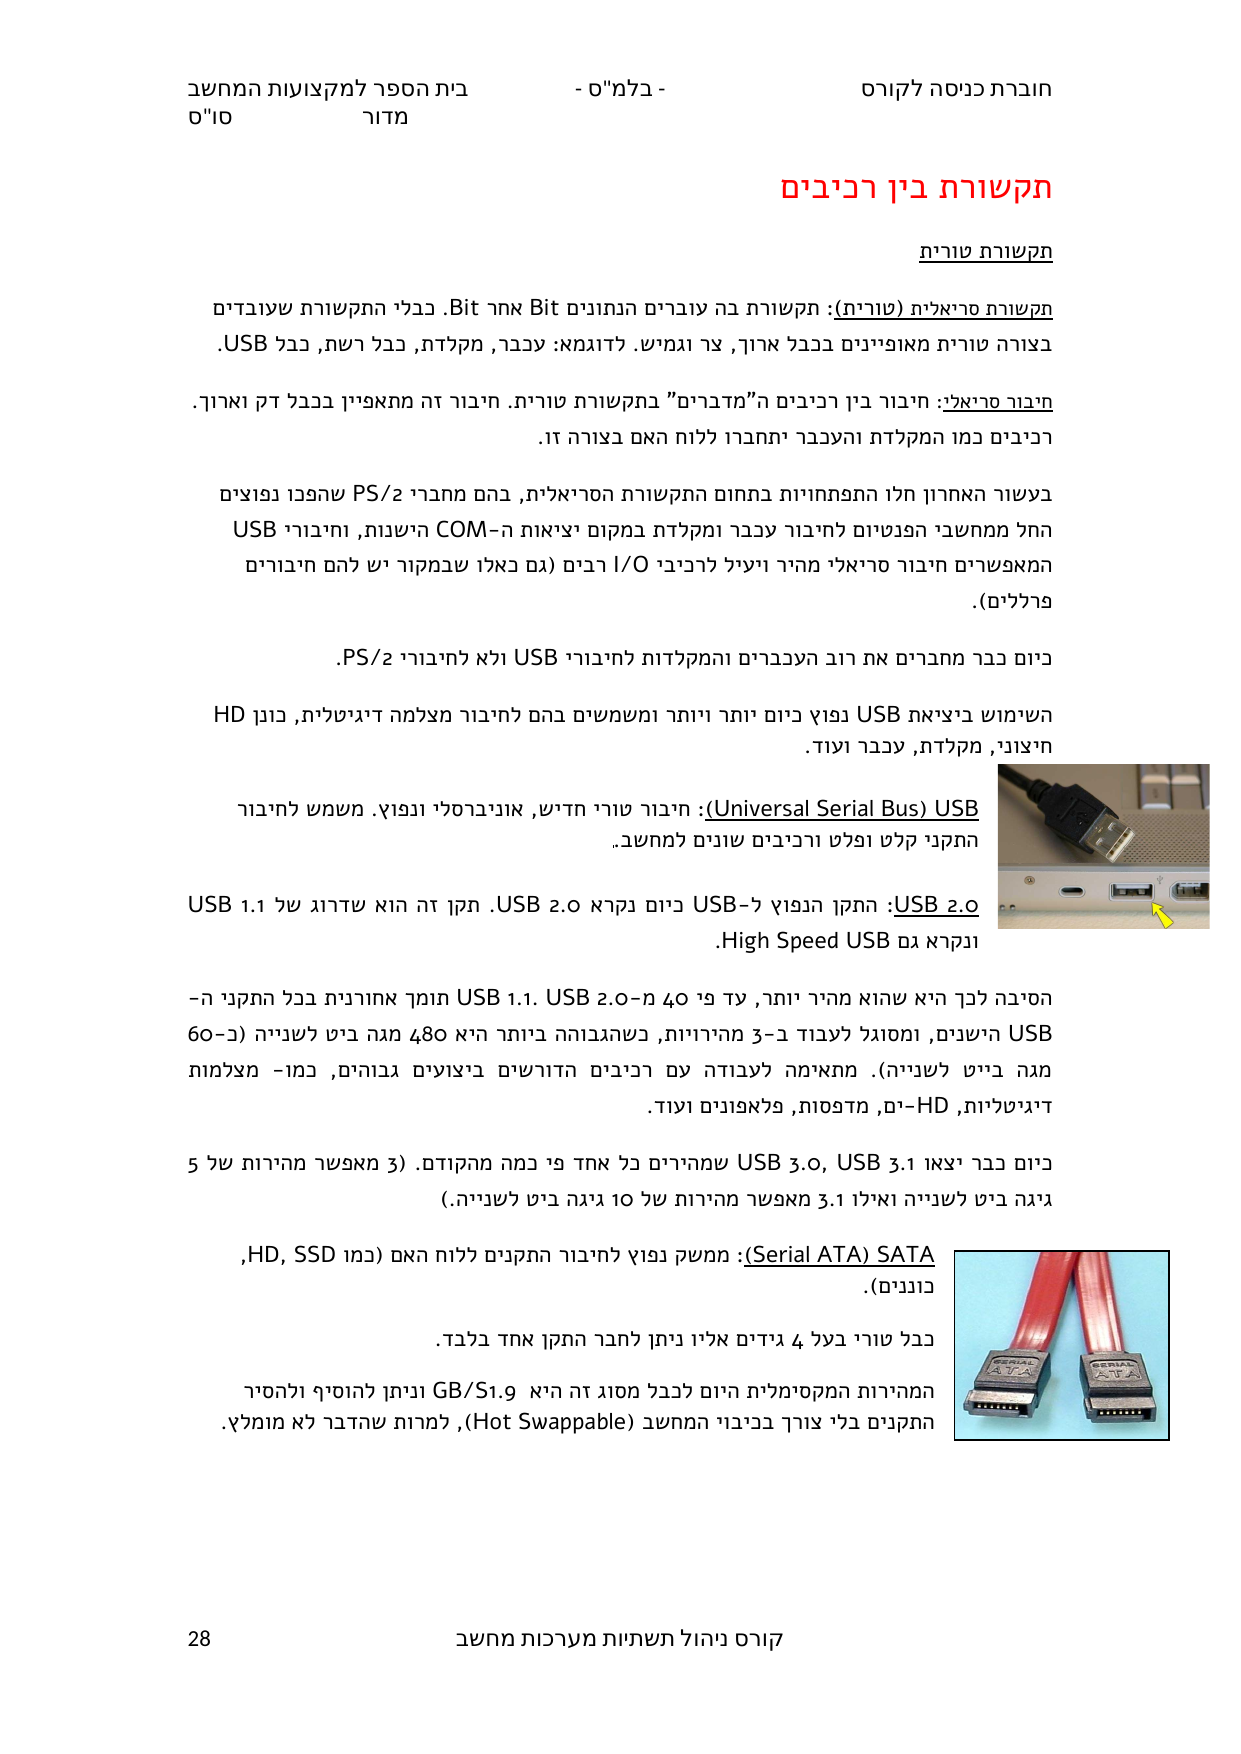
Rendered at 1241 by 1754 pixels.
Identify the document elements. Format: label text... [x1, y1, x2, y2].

text תקשורת טורית [187, 236, 1053, 267]
text Universal Serial Bus) USB): חיבור טורי חדיש, אוניברסלי ונפוץ. משמש לחיבור התקני קלט ופלט ורכיבים שונים למחשב. [187, 793, 997, 856]
text Serial ATA) SATA): ממשק נפוץ לחיבור התקנים ללוח האם (כמו HD, SSD, כוננים). [187, 1239, 1053, 1302]
text חיבור סריאלי: חיבור בין רכיבים ה"מדברים" בתקשורת טורית. חיבור זה מתאפיין בכבל דק וארוך. רכיבים כמו המקלדת והעכבר יתחברו ללוח האם בצורה זו. [187, 385, 1053, 452]
text המהירות המקסימלית היום לכבל מסוג זה היא GB/S1.9 וניתן להוסיף ולהסיר התקנים בלי צורך בכיבוי המחשב (Hot Swappable), למרות שהדבר לא מומלץ. [187, 1375, 954, 1437]
text כבל טורי בעל 4 גידים אליו ניתן לחבר התקן אחד בלבד. [187, 1323, 954, 1354]
subtitle הסיבה לכך היא שהוא מהיר יותר, עד פי 40 מ-USB 1.1. USB 2.0 תומך אחורנית בכל התקני ה-USB הישנים, ומסוגל לעבוד ב-3 מהירויות, כשהגבוהה ביותר היא 480 מגה ביט לשנייה (כ-60 מגה בייט לשנייה). מתאימה לעבודה עם רכיבים הדורשים ביצועים גבוהים, כמו- מצלמות דיגיטליות, HD-ים, מדפסות, פלאפונים ועוד. [187, 982, 1053, 1121]
text השימוש ביציאת USB נפוץ כיום יותר ויותר ומשמשים בהם לחיבור מצלמה דיגיטלית, כונן HD חיצוני, מקלדת, עכבר ועוד. [187, 699, 1053, 762]
subtitle כיום כבר יצאו USB 3.0, USB 3.1 שמהירים כל אחד פי כמה מהקודם. (3 מאפשר מהירות של 5 גיגה ביט לשנייה ואילו 3.1 מאפשר מהירות של 10 גיגה ביט לשנייה.) [187, 1147, 1053, 1214]
text כיום כבר מחברים את רוב העכברים והמקלדות לחיבורי USB ולא לחיבורי 2/PS. [187, 642, 1053, 674]
text תקשורת סריאלית (טורית): תקשורת בה עוברים הנתונים Bit אחר Bit. כבלי התקשורת שעובדים בצורה טורית מאופיינים בכבל ארוך, צר וגמיש. לדוגמא: עכבר, מקלדת, כבל רשת, כבל USB. [187, 292, 1053, 360]
picture [955, 1252, 1168, 1439]
text בעשור האחרון חלו התפתחויות בתחום התקשורת הסריאלית, בהם מחברי PS/2 שהפכו נפוצים החל ממחשבי הפנטיום לחיבור עכבר ומקלדת במקום יציאות ה-COM הישנות, וחיבורי USB המאפשרים חיבור סריאלי מהיר ויעיל לרכיבי I/O רבים (גם כאלו שבמקור יש להם חיבורים פרללים). [187, 478, 1053, 617]
picture [997, 764, 1210, 929]
subtitle תקשורת בין רכיבים [187, 162, 1053, 211]
subtitle USB 2.0: התקן הנפוץ ל-USB כיום נקרא USB 2.0. תקן זה הוא שדרוג של USB 1.1 ונקרא גם High Speed USB. [187, 889, 1053, 957]
